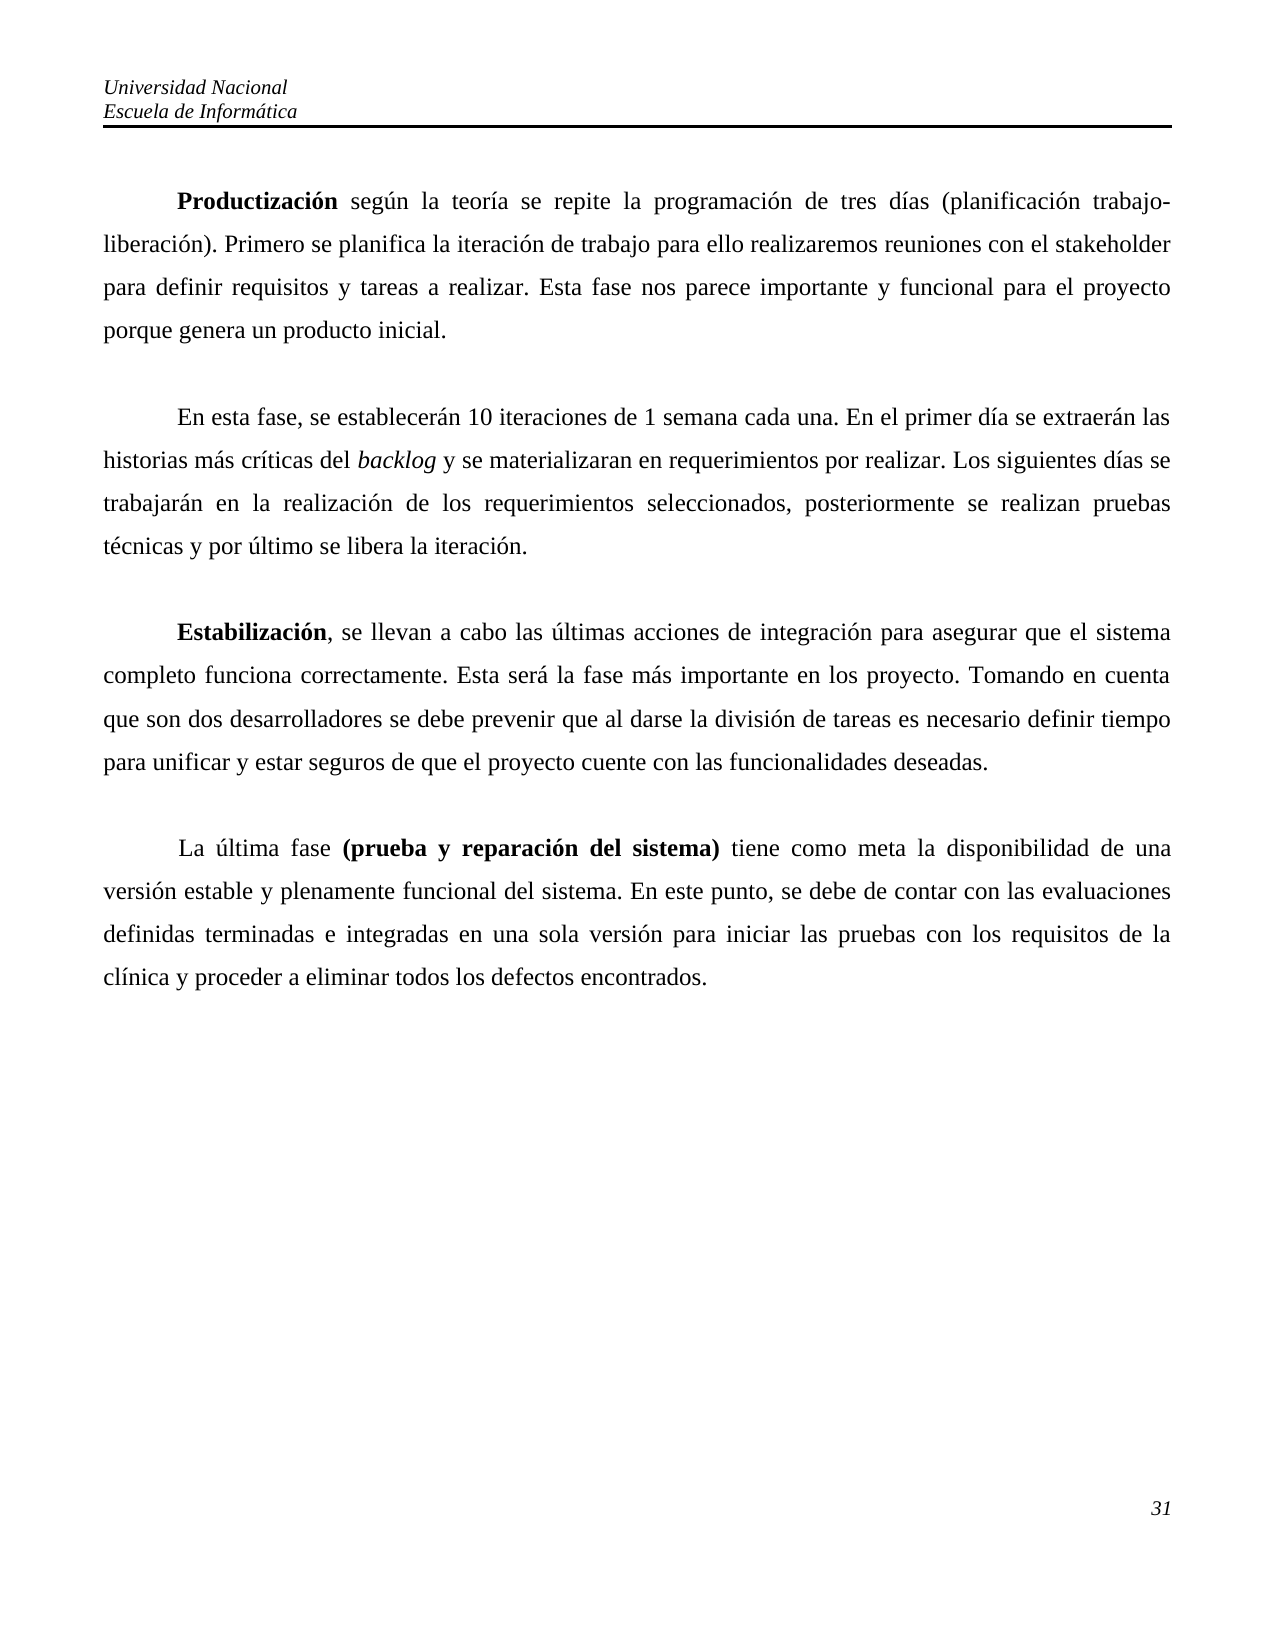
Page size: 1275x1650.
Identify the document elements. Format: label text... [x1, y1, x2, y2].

text Productización según la teoría se repite la programación de tres días (planificación trabajo-liberación). Primero se planifica la iteración de trabajo para ello realizaremos reuniones con el stakeholder para definir requisitos y tareas a realizar. Esta fase nos parece importante y funcional para el proyecto porque genera un producto inicial. [103, 186, 1172, 344]
text En esta fase, se establecerán 10 iteraciones de 1 semana cada una. En el primer día se extraerán las historias más críticas del backlog y se materializaran en requerimientos por realizar. Los siguientes días se trabajarán en la realización de los requerimientos seleccionados, posteriormente se realizan pruebas técnicas y por último se libera la iteración. [103, 402, 1172, 560]
text Estabilización, se llevan a cabo las últimas acciones de integración para asegurar que el sistema completo funciona correctamente. Esta será la fase más importante en los proyecto. Tomando en cuenta que son dos desarrolladores se debe prevenir que al darse la división de tareas es necesario definir tiempo para unificar y estar seguros de que el proyecto cuente con las funcionalidades deseadas. [103, 617, 1172, 776]
text La última fase (prueba y reparación del sistema) tiene como meta la disponibilidad de una versión estable y plenamente funcional del sistema. En este punto, se debe de contar con las evaluaciones definidas terminadas e integradas en una sola versión para iniciar las pruebas con los requisitos de la clínica y proceder a eliminar todos los defectos encontrados. [103, 833, 1172, 991]
